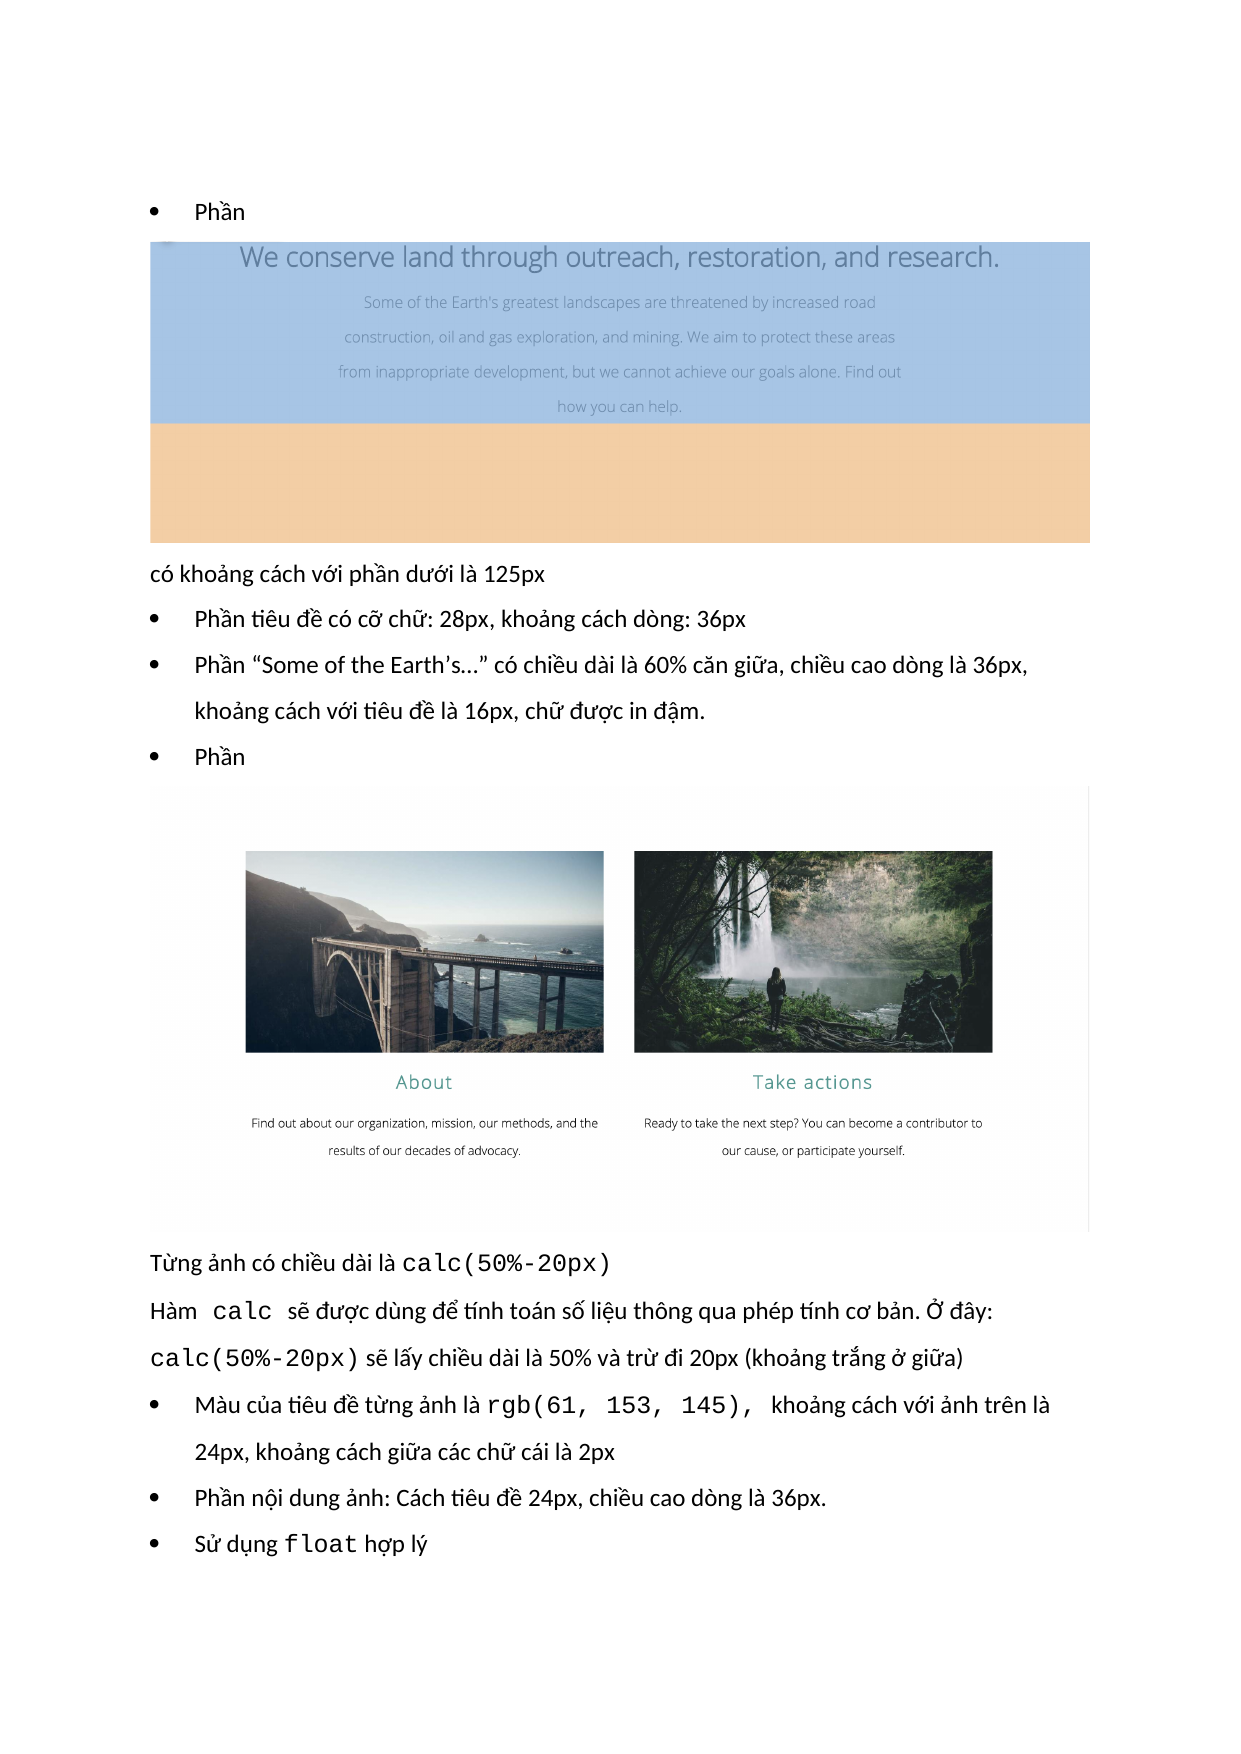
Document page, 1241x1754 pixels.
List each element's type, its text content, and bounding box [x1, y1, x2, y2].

picture [150, 241, 1090, 543]
picture [150, 786, 1090, 1232]
list Phần “Some of the Earth’s…” có chiều dài là 60% căn giữa, chiều cao dòng là 36px, khoảng cách với tiêu đề là 16px, chữ được in đậm. [150, 649, 1090, 725]
list Phần [150, 741, 1090, 771]
list Phần nội dung ảnh: Cách tiêu đề 24px, chiều cao dòng là 36px. [150, 1482, 1090, 1513]
list Phần tiêu đề có cỡ chữ: 28px, khoảng cách dòng: 36px [150, 603, 1090, 634]
list Sử dụng float hợp lý [150, 1528, 1090, 1560]
list Phần [150, 196, 1090, 226]
text Từng ảnh có chiều dài là calc(50%-20px) [150, 1247, 1090, 1279]
text Hàm calc sẽ được dùng để tính toán số liệu thông qua phép tính cơ bản. Ở đây: calc(50%-20px) sẽ lấy chiều dài là 50% và trừ đi 20px (khoảng trắng ở giữa) [150, 1295, 1090, 1374]
list Màu của tiêu đề từng ảnh là rgb(61, 153, 145), khoảng cách với ảnh trên là 24px, khoảng cách giữa các chữ cái là 2px [150, 1389, 1090, 1467]
text có khoảng cách với phần dưới là 125px [150, 558, 1090, 588]
